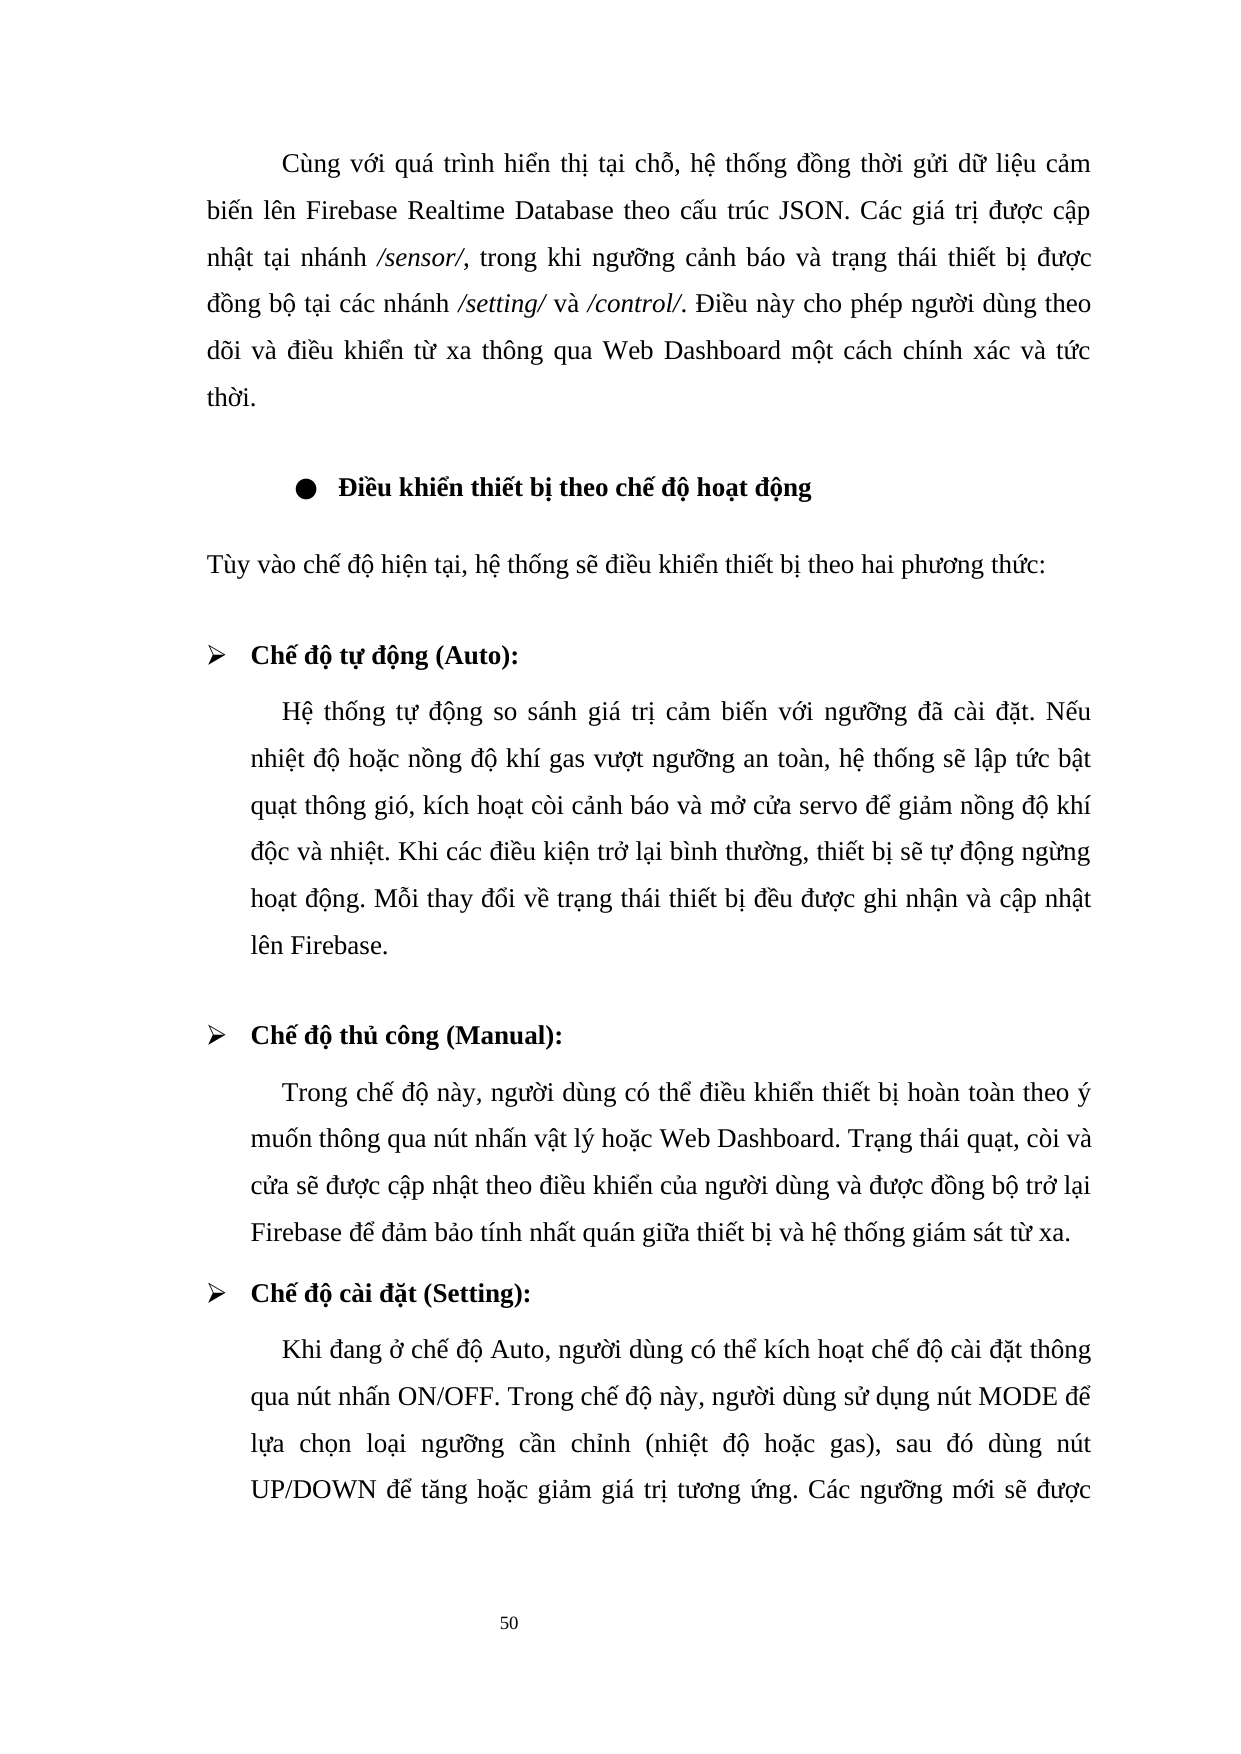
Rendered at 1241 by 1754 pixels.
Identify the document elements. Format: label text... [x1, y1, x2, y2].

text Tùy vào chế độ hiện tại, hệ thống sẽ điều khiển thiết bị theo hai phương thức: [207, 549, 1093, 580]
list Chế độ thủ công (Manual): Trong chế độ này, người dùng có thể điều khiển thiết bị hoàn toàn theo ý muốn thông qua nút nhấn vật lý hoặc Web Dashboard. Trạng thái quạt, còi và cửa sẽ được cập nhật theo điều khiển của người dùng và được đồng bộ trở lại Firebase để đảm bảo tính nhất quán giữa thiết bị và hệ thống giám sát từ xa. [207, 1005, 1093, 1247]
list Điều khiển thiết bị theo chế độ hoạt động [294, 457, 1092, 512]
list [207, 1262, 1093, 1504]
text Cùng với quá trình hiển thị tại chỗ, hệ thống đồng thời gửi dữ liệu cảm biến lên Firebase Realtime Database theo cấu trúc JSON. Các giá trị được cập nhật tại nhánh /sensor/, trong khi ngưỡng cảnh báo và trạng thái thiết bị được đồng bộ tại các nhánh /setting/ và /control/. Điều này cho phép người dùng theo dõi và điều khiển từ xa thông qua Web Dashboard một cách chính xác và tức thời. [207, 148, 1093, 412]
list Chế độ tự động (Auto): Hệ thống tự động so sánh giá trị cảm biến với ngưỡng đã cài đặt. Nếu nhiệt độ hoặc nồng độ khí gas vượt ngưỡng an toàn, hệ thống sẽ lập tức bật quạt thông gió, kích hoạt còi cảnh báo và mở cửa servo để giảm nồng độ khí độc và nhiệt. Khi các điều kiện trở lại bình thường, thiết bị sẽ tự động ngừng hoạt động. Mỗi thay đổi về trạng thái thiết bị đều được ghi nhận và cập nhật lên Firebase. [207, 624, 1093, 960]
